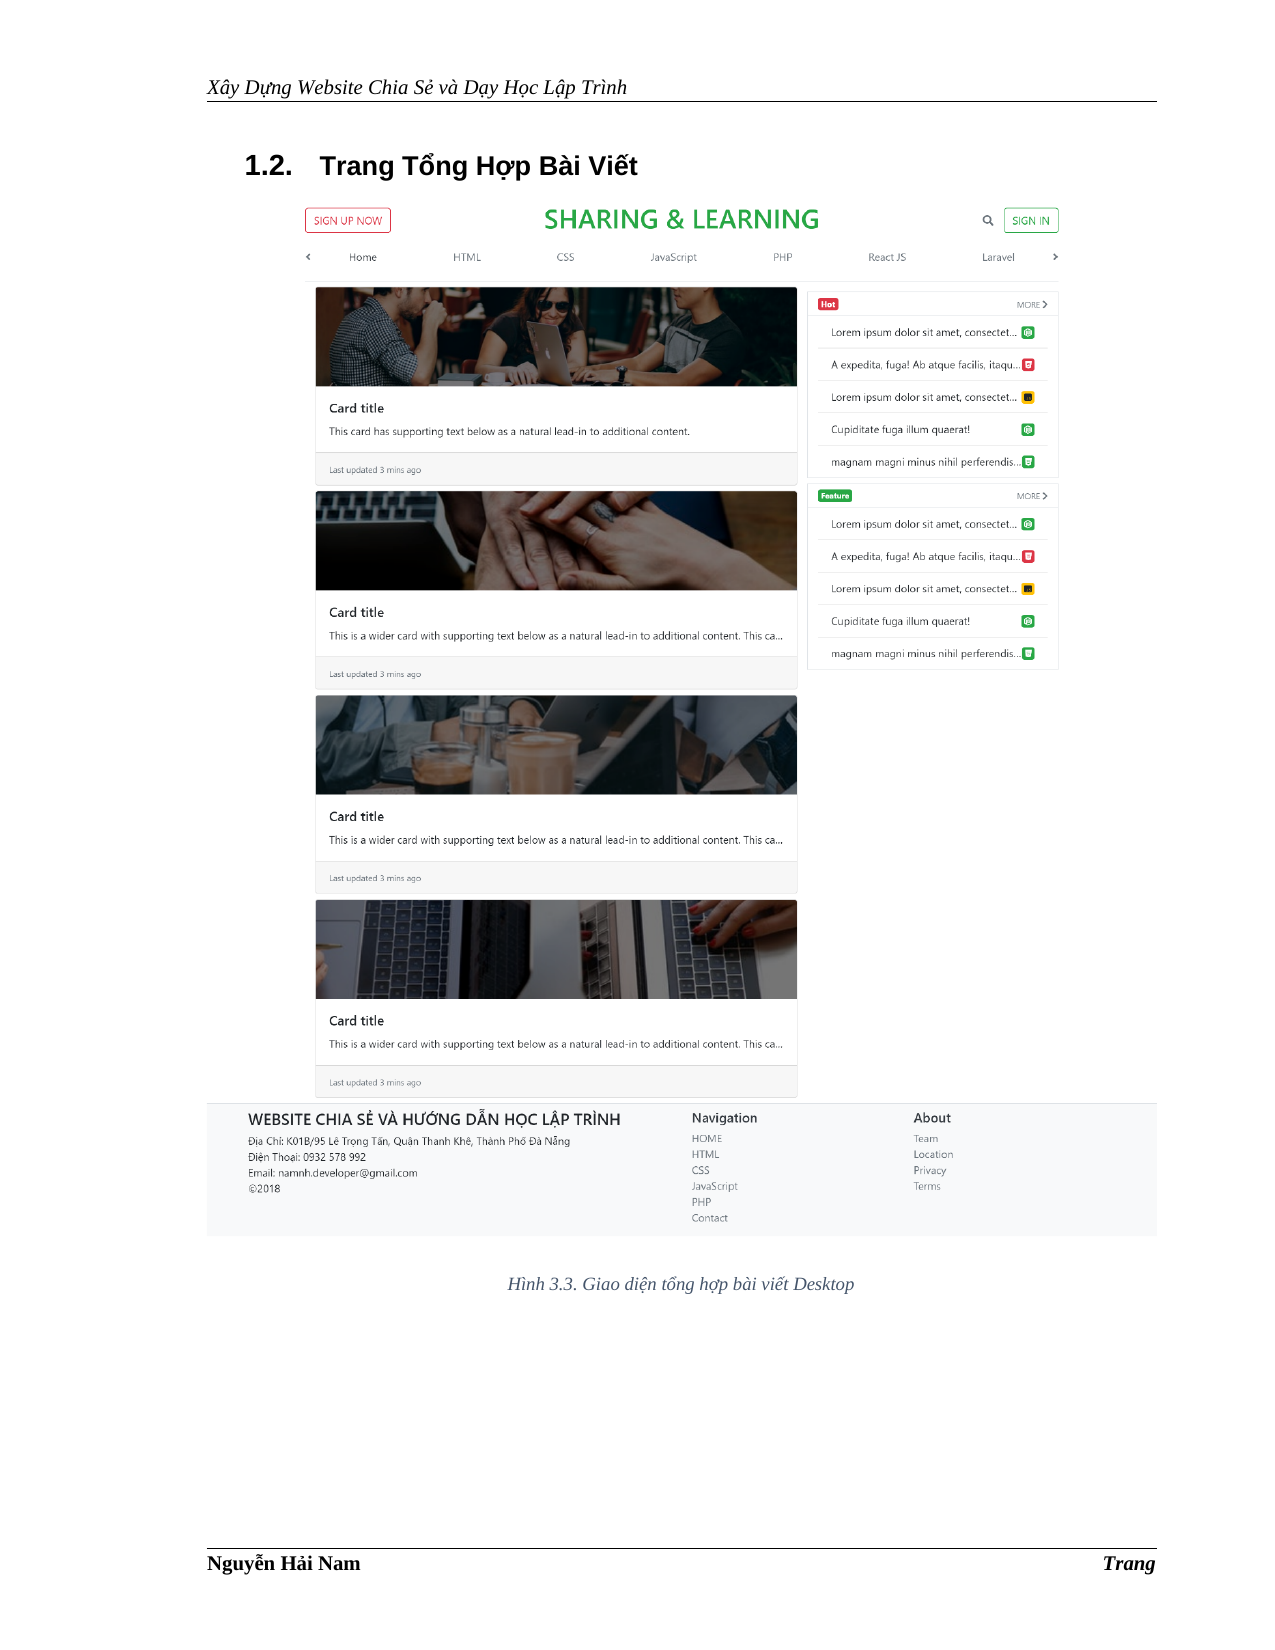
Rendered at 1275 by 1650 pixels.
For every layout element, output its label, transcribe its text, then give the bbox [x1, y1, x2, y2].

subtitle Trang Tổng Hợp Bài Viết [244, 148, 1157, 181]
text Hình 3.3. Giao diện tổng hợp bài viết Desktop [207, 1273, 1157, 1294]
picture [206, 198, 1157, 1241]
